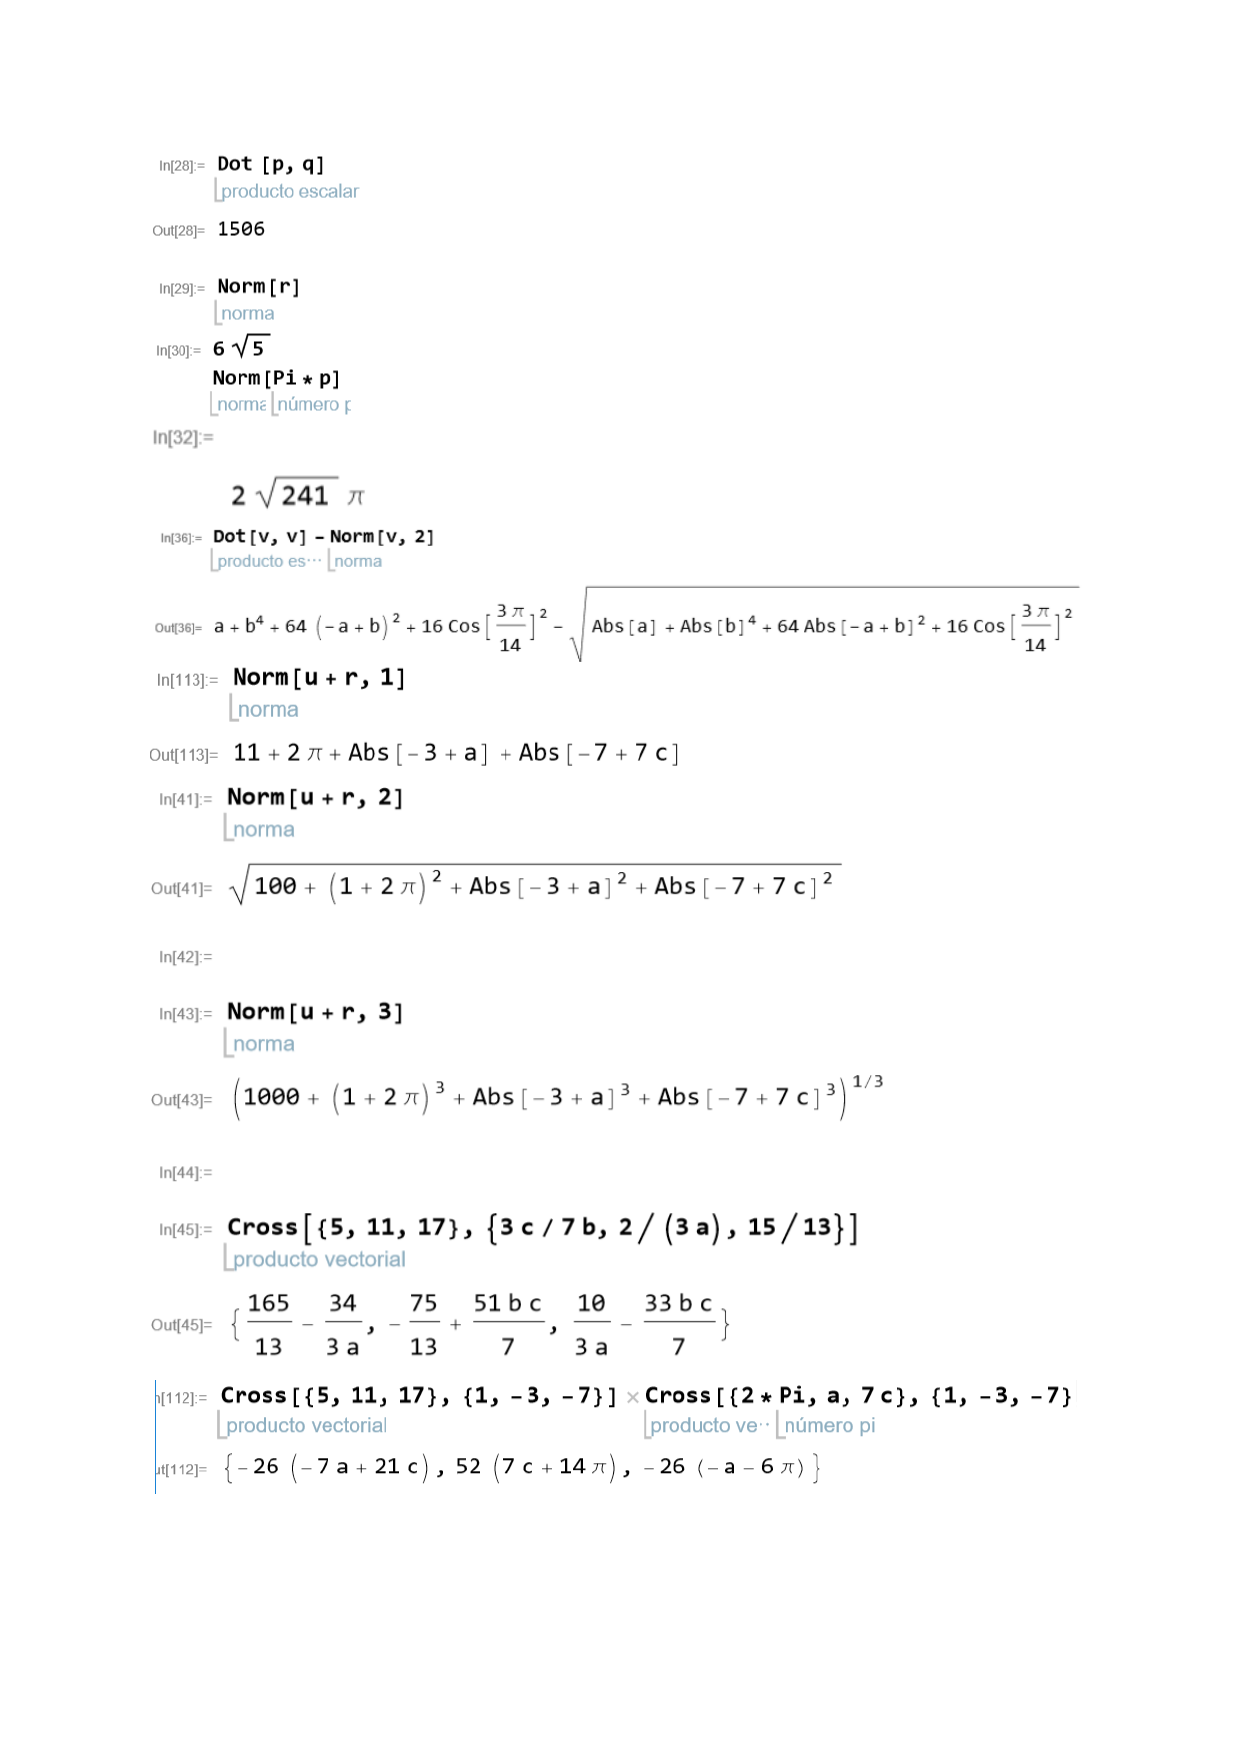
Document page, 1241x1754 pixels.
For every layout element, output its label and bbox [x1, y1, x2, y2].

picture [150, 150, 1091, 1494]
